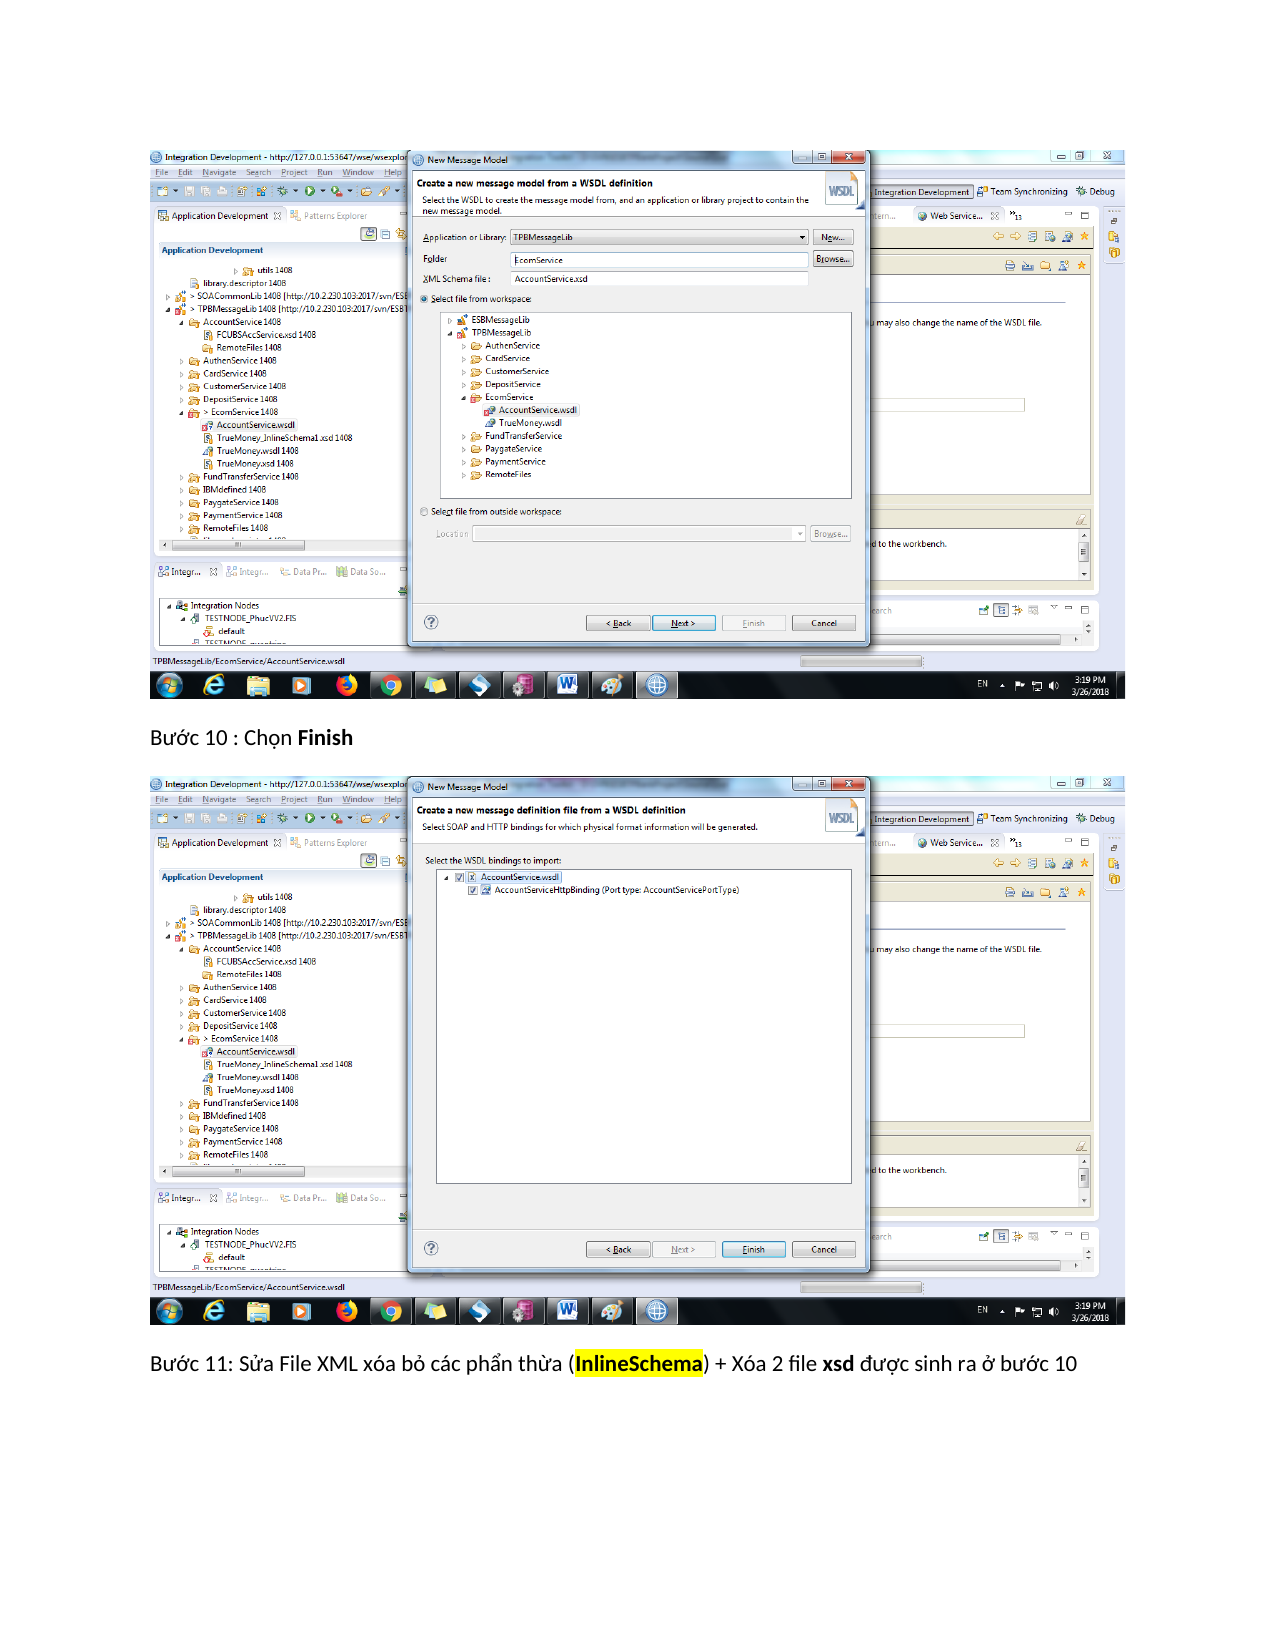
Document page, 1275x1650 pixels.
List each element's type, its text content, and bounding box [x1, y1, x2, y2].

text Bước 10 : Chọn Finish [150, 723, 1125, 751]
picture [150, 776, 1125, 1325]
text Bước 11: Sửa File XML xóa bỏ các phẩn thừa (InlineSchema) + Xóa 2 file xsd được sinh ra ở bước 10 [150, 1349, 575, 1377]
text Bước 11: Sửa File XML xóa bỏ các phẩn thừa (InlineSchema) + Xóa 2 file xsd được sinh ra ở bước 10 [703, 1349, 1125, 1377]
picture [150, 150, 1125, 699]
